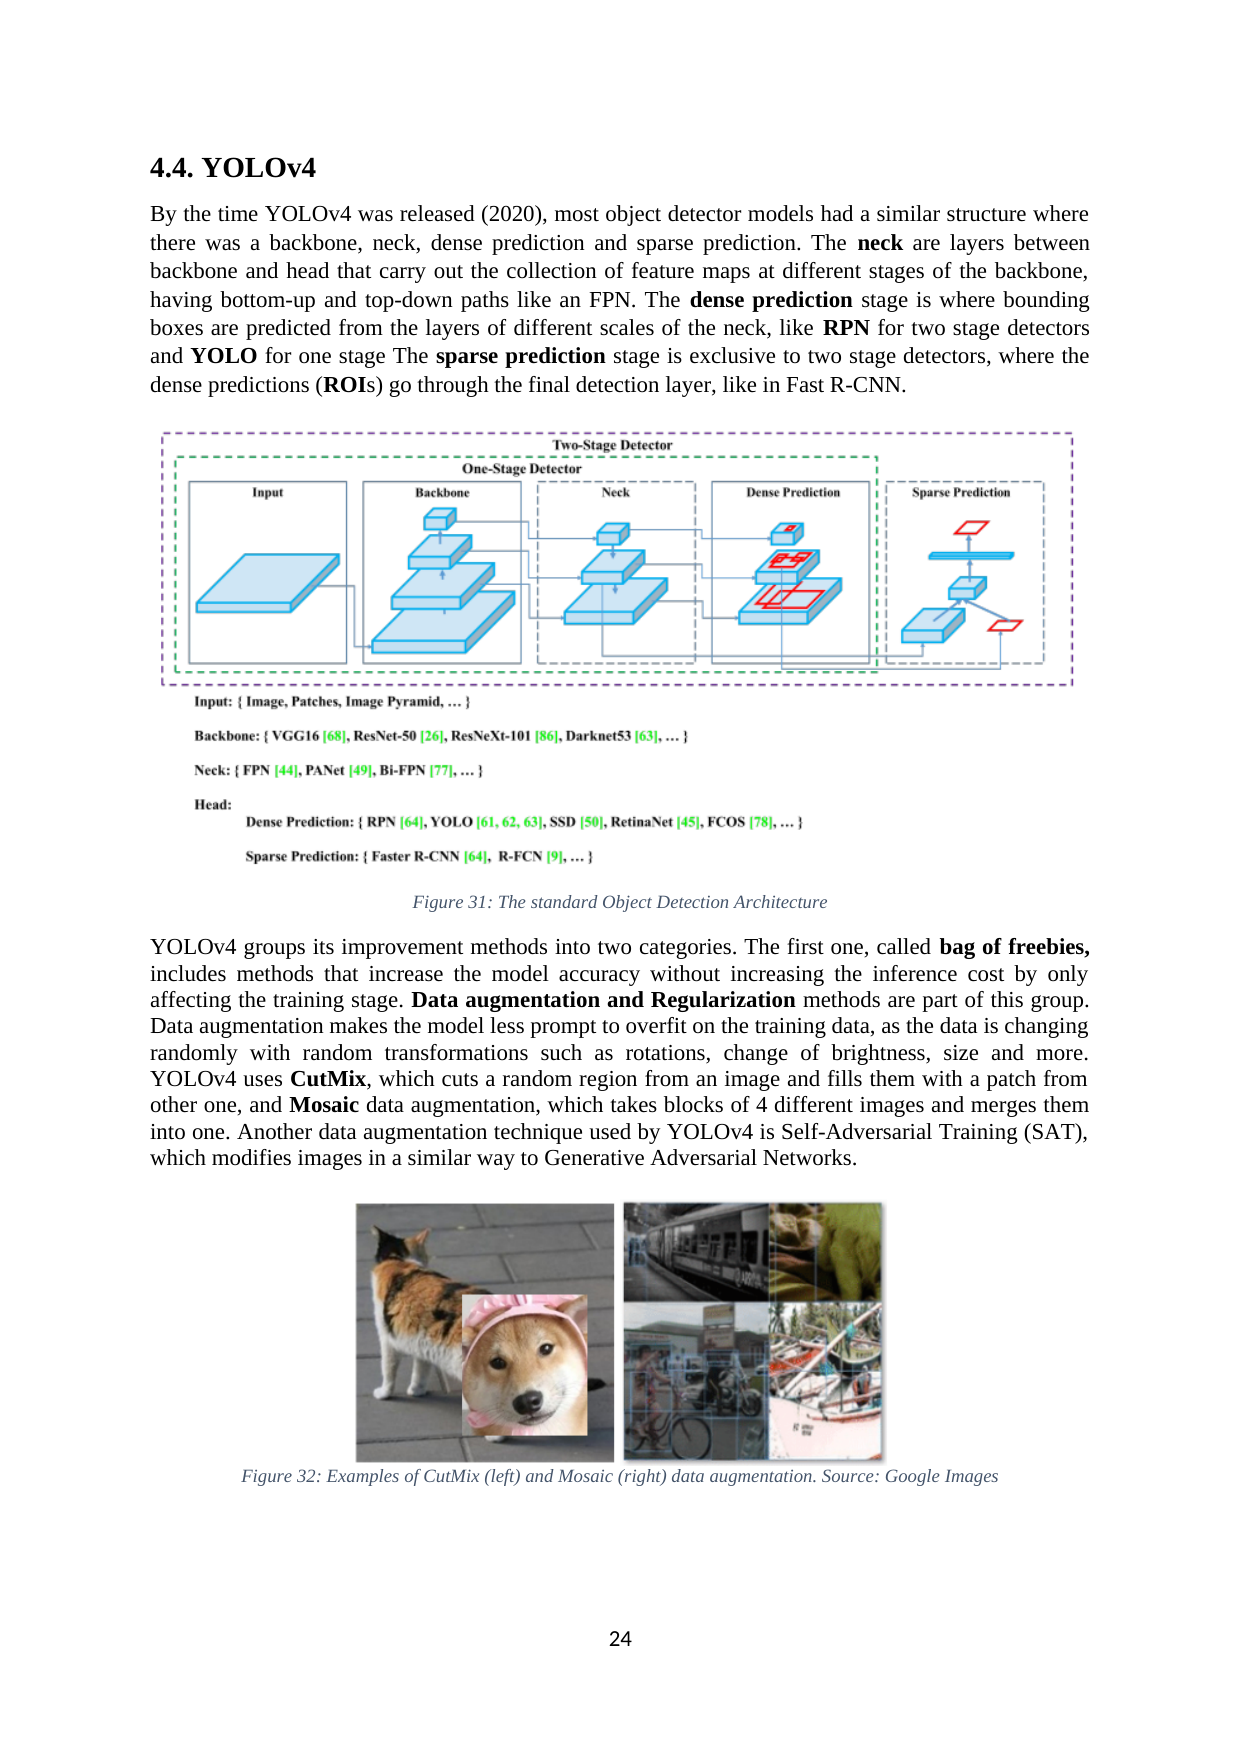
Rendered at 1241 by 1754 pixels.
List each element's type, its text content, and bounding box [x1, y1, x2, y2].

picture [353, 1199, 888, 1466]
picture [150, 416, 1091, 873]
text Figure 32: Examples of CutMix (left) and Mosaic (right) data augmentation. Source: Google Images [150, 1465, 1090, 1487]
text YOLOv4 groups its improvement methods into two categories. The first one, called bag of freebies, includes methods that increase the model accuracy without increasing the inference cost by only affecting the training stage. Data augmentation and Regularization methods are part of this group. Data augmentation makes the model less prompt to overfit on the training data, as the data is changing randomly with random transformations such as rotations, change of brightness, size and more. YOLOv4 uses CutMix, which cuts a random region from an image and fills them with a patch from other one, and Mosaic data augmentation, which takes blocks of 4 different images and merges them into one. Another data augmentation technique used by YOLOv4 is Self-Adversarial Training (SAT), which modifies images in a similar way to Generative Adversarial Networks. [150, 933, 1090, 1171]
subtitle 4.4. YOLOv4 [150, 150, 1090, 183]
text By the time YOLOv4 was released (2020), most object detector models had a similar structure where there was a backbone, neck, dense prediction and sparse prediction. The neck are layers between backbone and head that carry out the collection of feature maps at different stages of the backbone, having bottom-up and top-down paths like an FPN. The dense prediction stage is where bounding boxes are predicted from the layers of different scales of the neck, like RPN for two stage detectors and YOLO for one stage The sparse prediction stage is exclusive to two stage detectors, where the dense predictions (ROIs) go through the final detection layer, like in Fast R-CNN. [150, 200, 1090, 397]
text Figure 31: The standard Object Detection Architecture [150, 891, 1090, 913]
